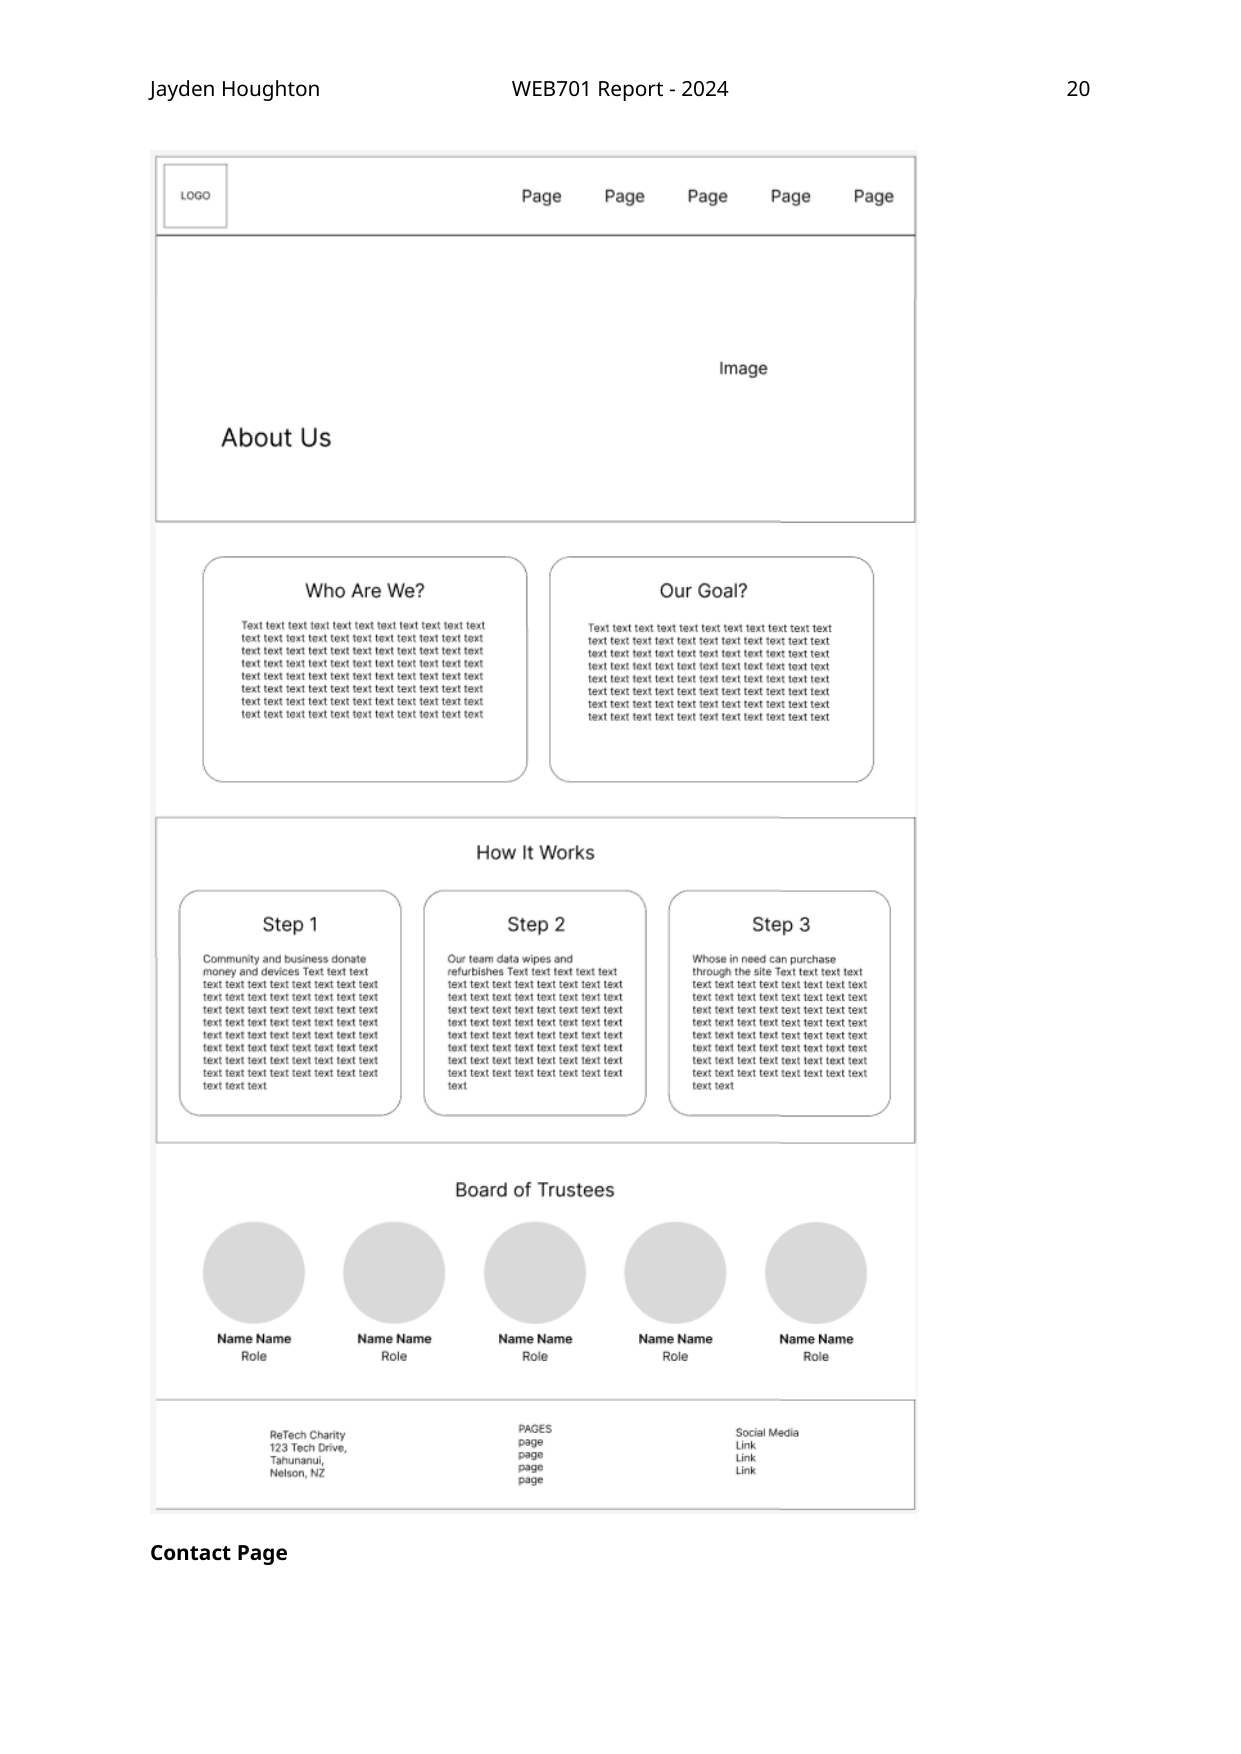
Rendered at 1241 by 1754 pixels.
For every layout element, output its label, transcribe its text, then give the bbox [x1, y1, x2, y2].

text Contact Page [150, 1538, 1090, 1567]
picture [150, 150, 918, 1514]
